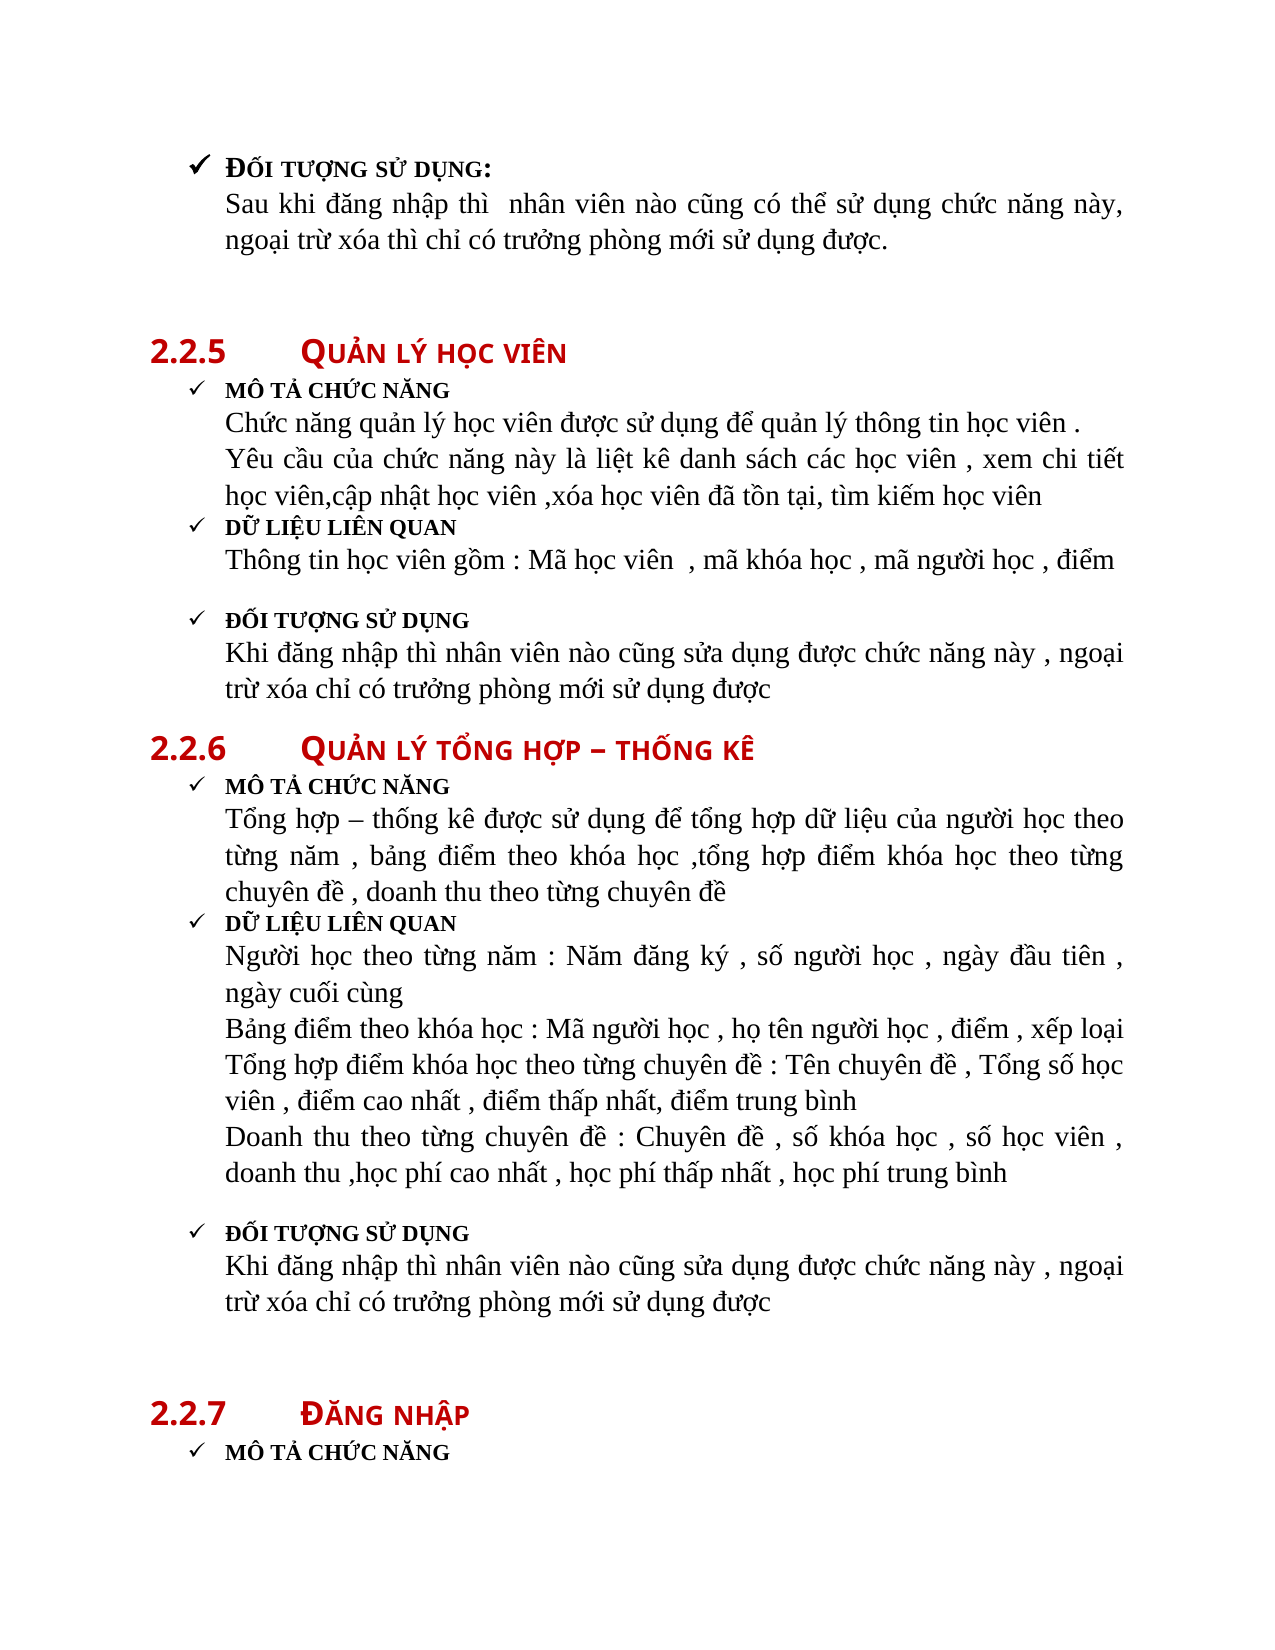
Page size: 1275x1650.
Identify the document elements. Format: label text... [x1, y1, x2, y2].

list Doanh thu theo từng chuyên đề : Chuyên đề , số khóa học , số học viên , doanh thu ,học phí cao nhất , học phí thấp nhất , học phí trung bình [225, 1119, 1125, 1189]
list Yêu cầu của chức năng này là liệt kê danh sách các học viên , xem chi tiết học viên,cập nhật học viên ,xóa học viên đã tồn tại, tìm kiếm học viên [225, 442, 1125, 511]
list MÔ TẢ CHỨC NĂNG [187, 377, 1125, 403]
list ĐỐI TƯỢNG SỬ DỤNG [187, 607, 1125, 633]
list MÔ TẢ CHỨC NĂNG [187, 773, 1125, 799]
list Bảng điểm theo khóa học : Mã người học , họ tên người học , điểm , xếp loại [225, 1011, 1125, 1044]
list MÔ TẢ CHỨC NĂNG [187, 1439, 1125, 1466]
list Khi đăng nhập thì nhân viên nào cũng sửa dụng được chức năng này , ngoại trừ xóa chỉ có trưởng phòng mới sử dụng được [225, 1248, 1125, 1318]
list ĐỐI TƯỢNG SỬ DỤNG [187, 1220, 1125, 1246]
list Chức năng quản lý học viên được sử dụng để quản lý thông tin học viên . [225, 405, 1125, 439]
subtitle Quản lý tổng hợp – thống kê [150, 724, 1125, 770]
list Đối tượng sử dụng: [187, 150, 1125, 184]
list DỮ LIỆU LIÊN QUAN [187, 910, 1125, 936]
subtitle Quản lý học viên [150, 328, 1125, 373]
list Tổng hợp – thống kê được sử dụng để tổng hợp dữ liệu của người học theo từng năm , bảng điểm theo khóa học ,tổng hợp điểm khóa học theo từng chuyên đề , doanh thu theo từng chuyên đề [225, 802, 1125, 907]
list DỮ LIỆU LIÊN QUAN [187, 514, 1125, 540]
list Thông tin học viên gồm : Mã học viên , mã khóa học , mã người học , điểm [225, 542, 1125, 576]
list Tổng hợp điểm khóa học theo từng chuyên đề : Tên chuyên đề , Tổng số học viên , điểm cao nhất , điểm thấp nhất, điểm trung bình [225, 1047, 1125, 1117]
subtitle Đăng nhập [150, 1390, 1125, 1436]
list Khi đăng nhập thì nhân viên nào cũng sửa dụng được chức năng này , ngoại trừ xóa chỉ có trưởng phòng mới sử dụng được [225, 635, 1125, 705]
list Sau khi đăng nhập thì nhân viên nào cũng có thể sử dụng chức năng này, ngoại trừ xóa thì chỉ có trưởng phòng mới sử dụng được. [225, 186, 1125, 256]
list Người học theo từng năm : Năm đăng ký , số người học , ngày đầu tiên , ngày cuối cùng [225, 938, 1125, 1008]
